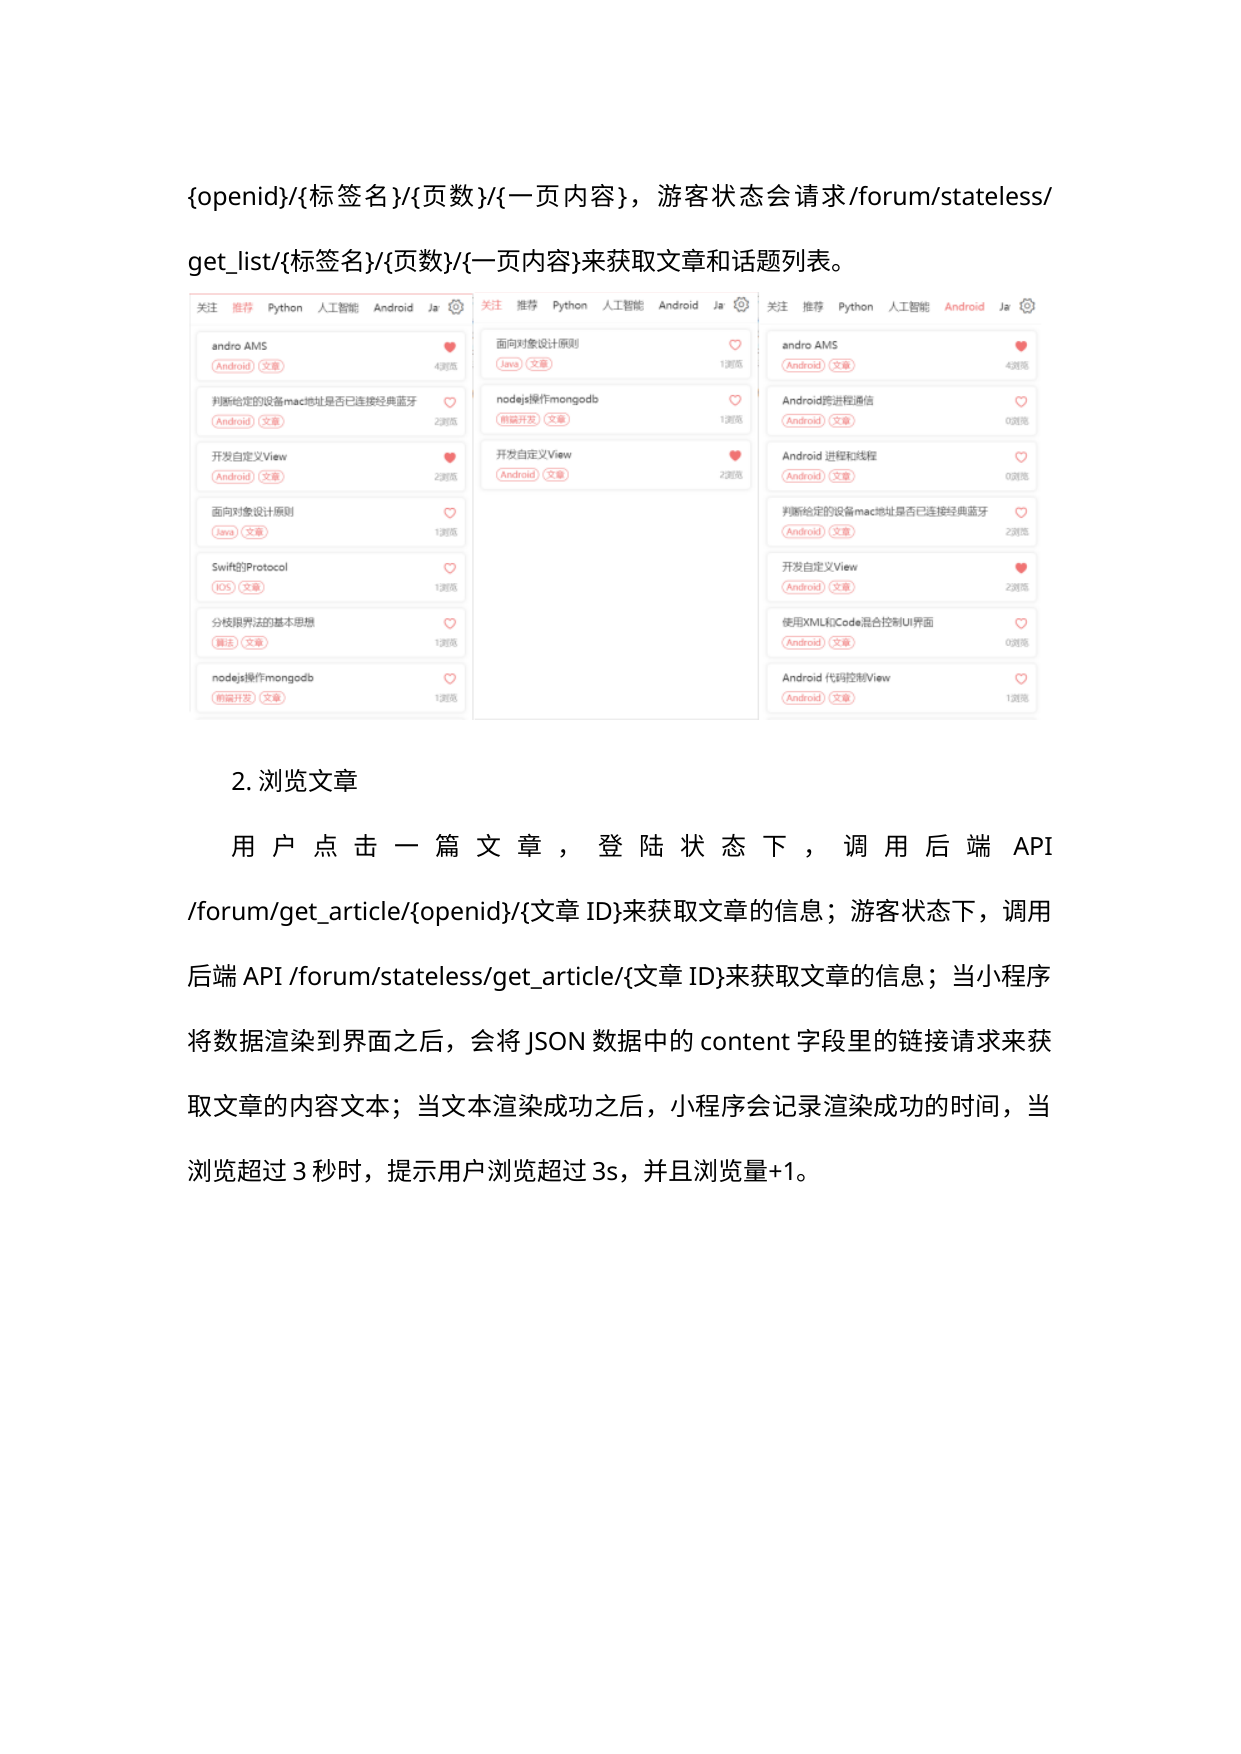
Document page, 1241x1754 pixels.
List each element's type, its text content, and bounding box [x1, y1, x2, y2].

picture [187, 292, 1042, 720]
list 浏览文章 [187, 747, 1053, 812]
list 用户点击一篇文章，登陆状态下，调用后端API /forum/get_article/{openid}/{文章ID}来获取文章的信息；游客状态下，调用后端API /forum/stateless/get_article/{文章ID}来获取文章的信息；当小程序将数据渲染到界面之后，会将JSON数据中的content字段里的链接请求来获取文章的内容文本；当文本渲染成功之后，小程序会记录渲染成功的时间，当浏览超过3秒时，提示用户浏览超过3s，并且浏览量+1。 [187, 812, 1053, 1202]
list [187, 162, 1053, 292]
